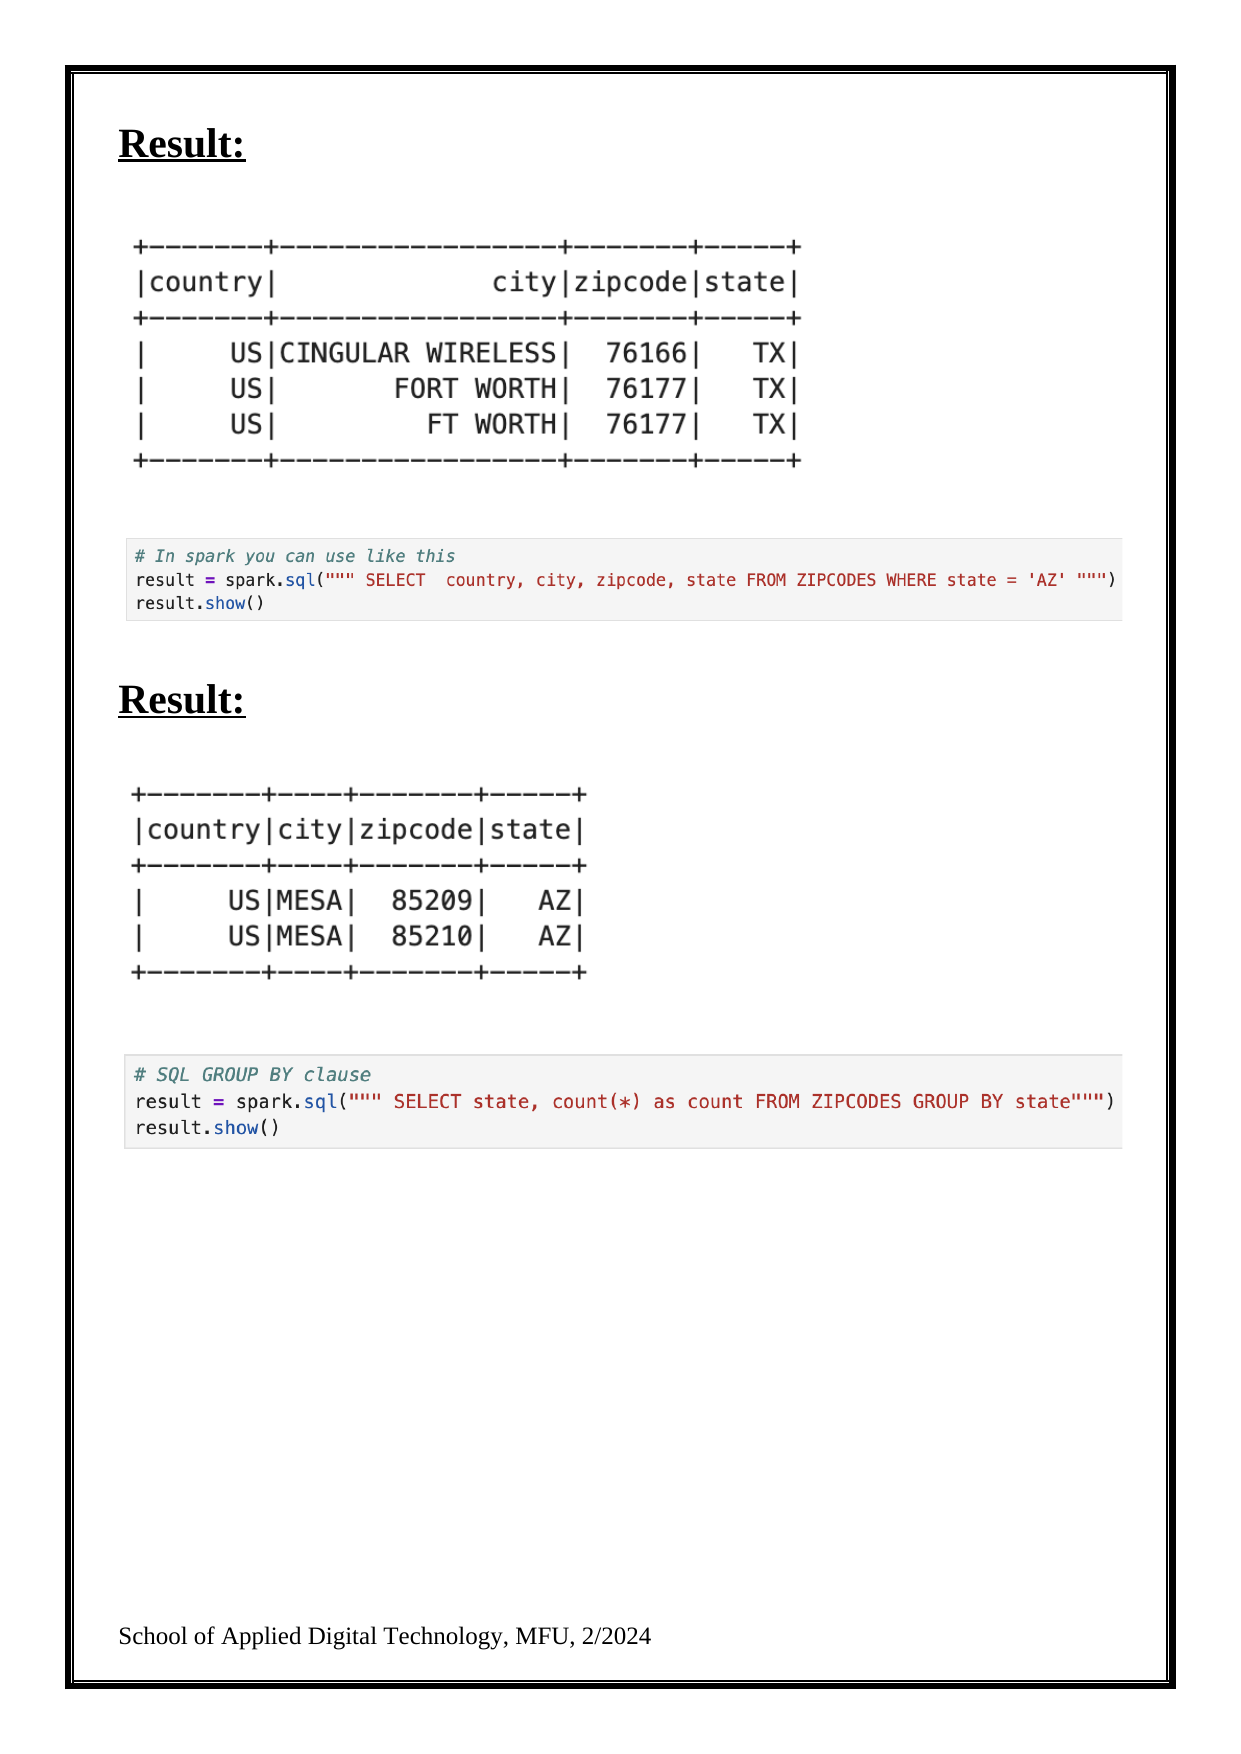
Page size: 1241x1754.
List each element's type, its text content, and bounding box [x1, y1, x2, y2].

picture [118, 219, 818, 488]
text Result: [118, 118, 1122, 166]
picture [118, 1046, 1123, 1158]
picture [118, 775, 604, 1003]
text Result: [118, 675, 1122, 723]
picture [118, 531, 1123, 632]
